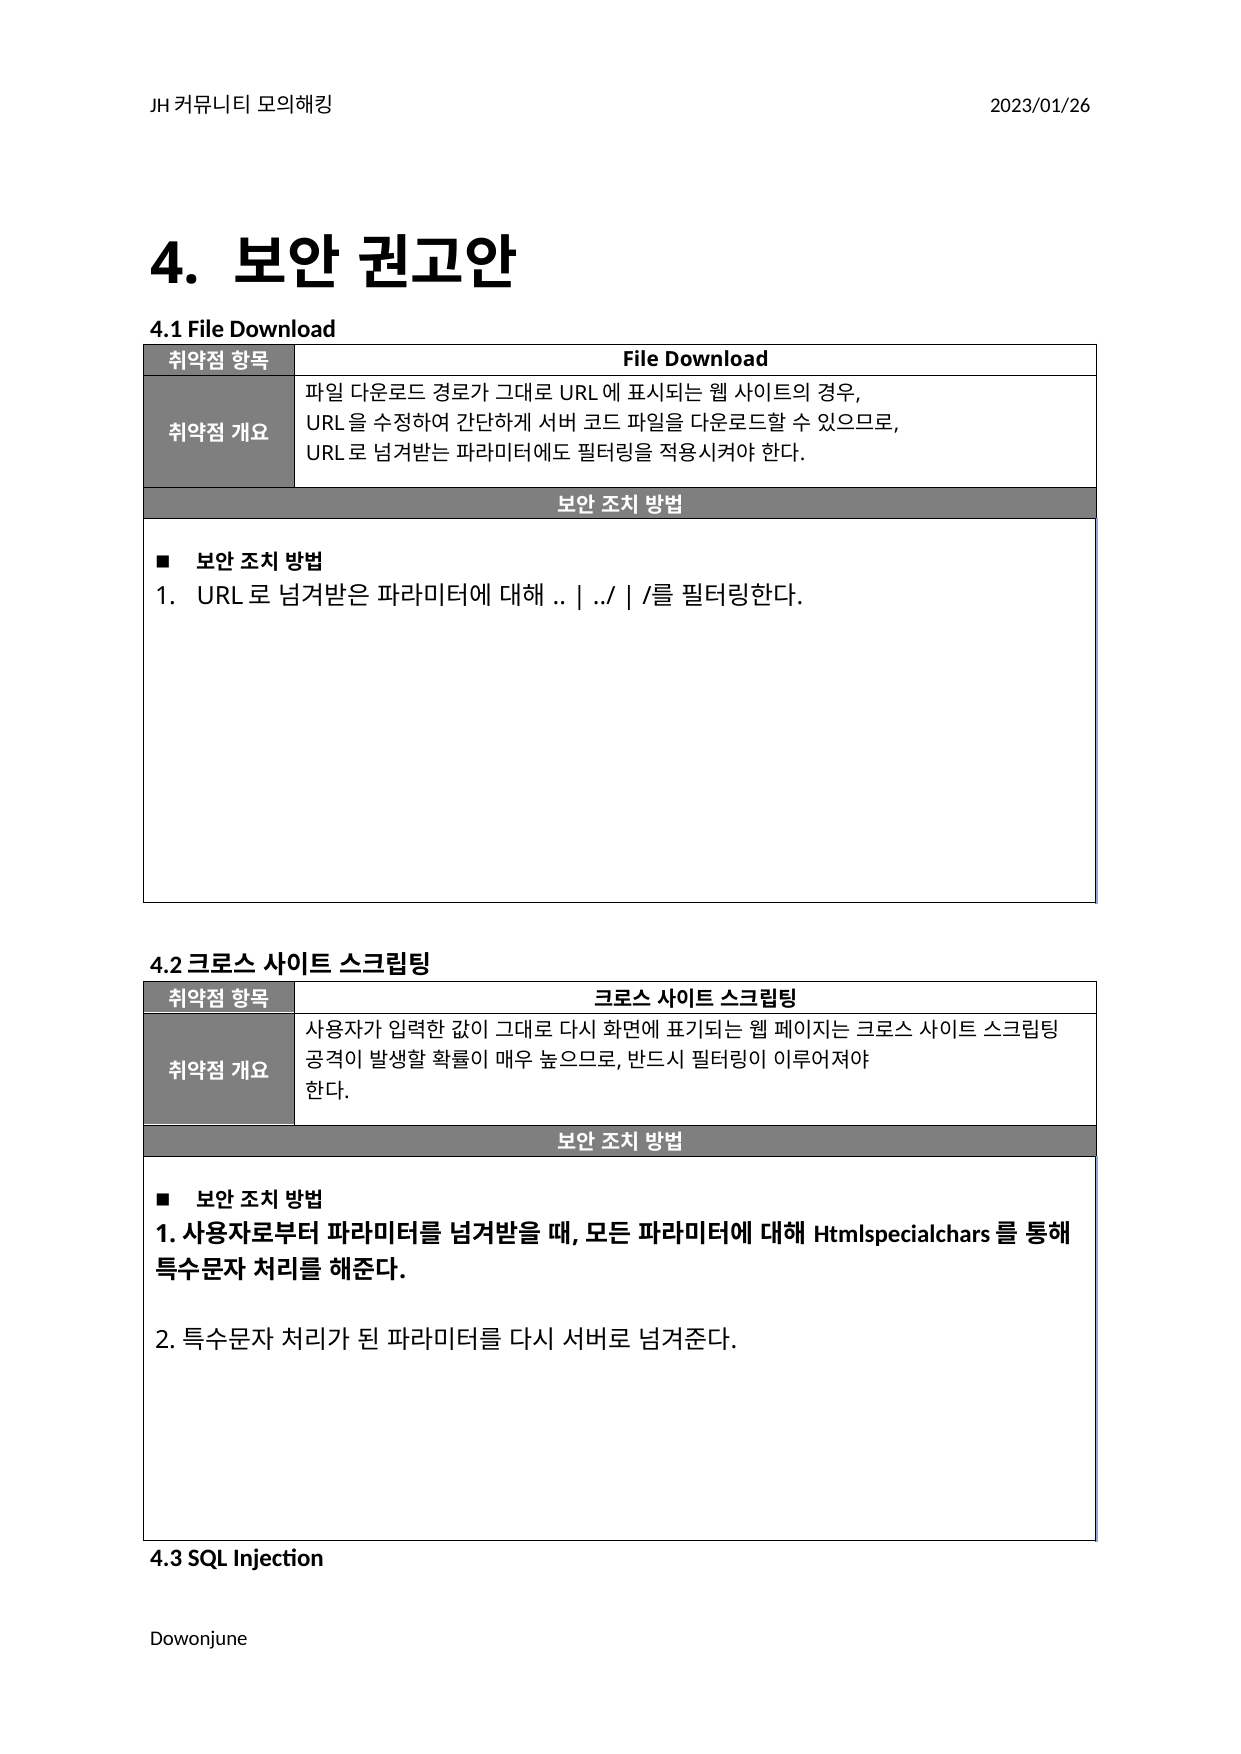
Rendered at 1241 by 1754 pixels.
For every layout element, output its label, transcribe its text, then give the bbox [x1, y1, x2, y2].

table_cell 취약점 개요 [144, 1014, 294, 1124]
table_cell 보안 조치 방법 [144, 488, 1096, 518]
table_cell 파일 다운로드 경로가 그대로 URL에 표시되는 웹 사이트의 경우, URL을 수정하여 간단하게 서버 코드 파일을 다운로드할 수 있으므로, URL로 넘겨받는 파라미터에도 필터링을 적용시켜야 한다. [295, 376, 1096, 487]
table_cell 보안 조치 방법 URL로 넘겨받은 파라미터에 대해 .. | ../ | /를 필터링한다. [144, 519, 1095, 902]
table_cell 취약점 개요 [144, 376, 294, 487]
table_header 취약점 항목 [144, 982, 294, 1012]
table_header File Download [295, 345, 1096, 375]
text 4.2 크로스 사이트 스크립팅 [150, 945, 1090, 981]
title 보안 권고안 [150, 216, 1090, 301]
text 4.1 File Download [150, 313, 1090, 343]
table_header 취약점 항목 [144, 345, 294, 375]
table_cell 보안 조치 방법 1. 사용자로부터 파라미터를 넘겨받을 때, 모든 파라미터에 대해 Htmlspecialchars를 통해 특수문자 처리를 해준다. 2. 특수문자 처리가 된 파라미터를 다시 서버로 넘겨준다. [144, 1157, 1095, 1540]
text 4.3 SQL Injection [150, 1542, 1090, 1572]
table_cell 사용자가 입력한 값이 그대로 다시 화면에 표기되는 웹 페이지는 크로스 사이트 스크립팅 공격이 발생할 확률이 매우 높으므로, 반드시 필터링이 이루어져야 한다. [295, 1014, 1096, 1124]
table_cell 보안 조치 방법 [144, 1126, 1096, 1156]
table_header 크로스 사이트 스크립팅 [295, 982, 1096, 1012]
